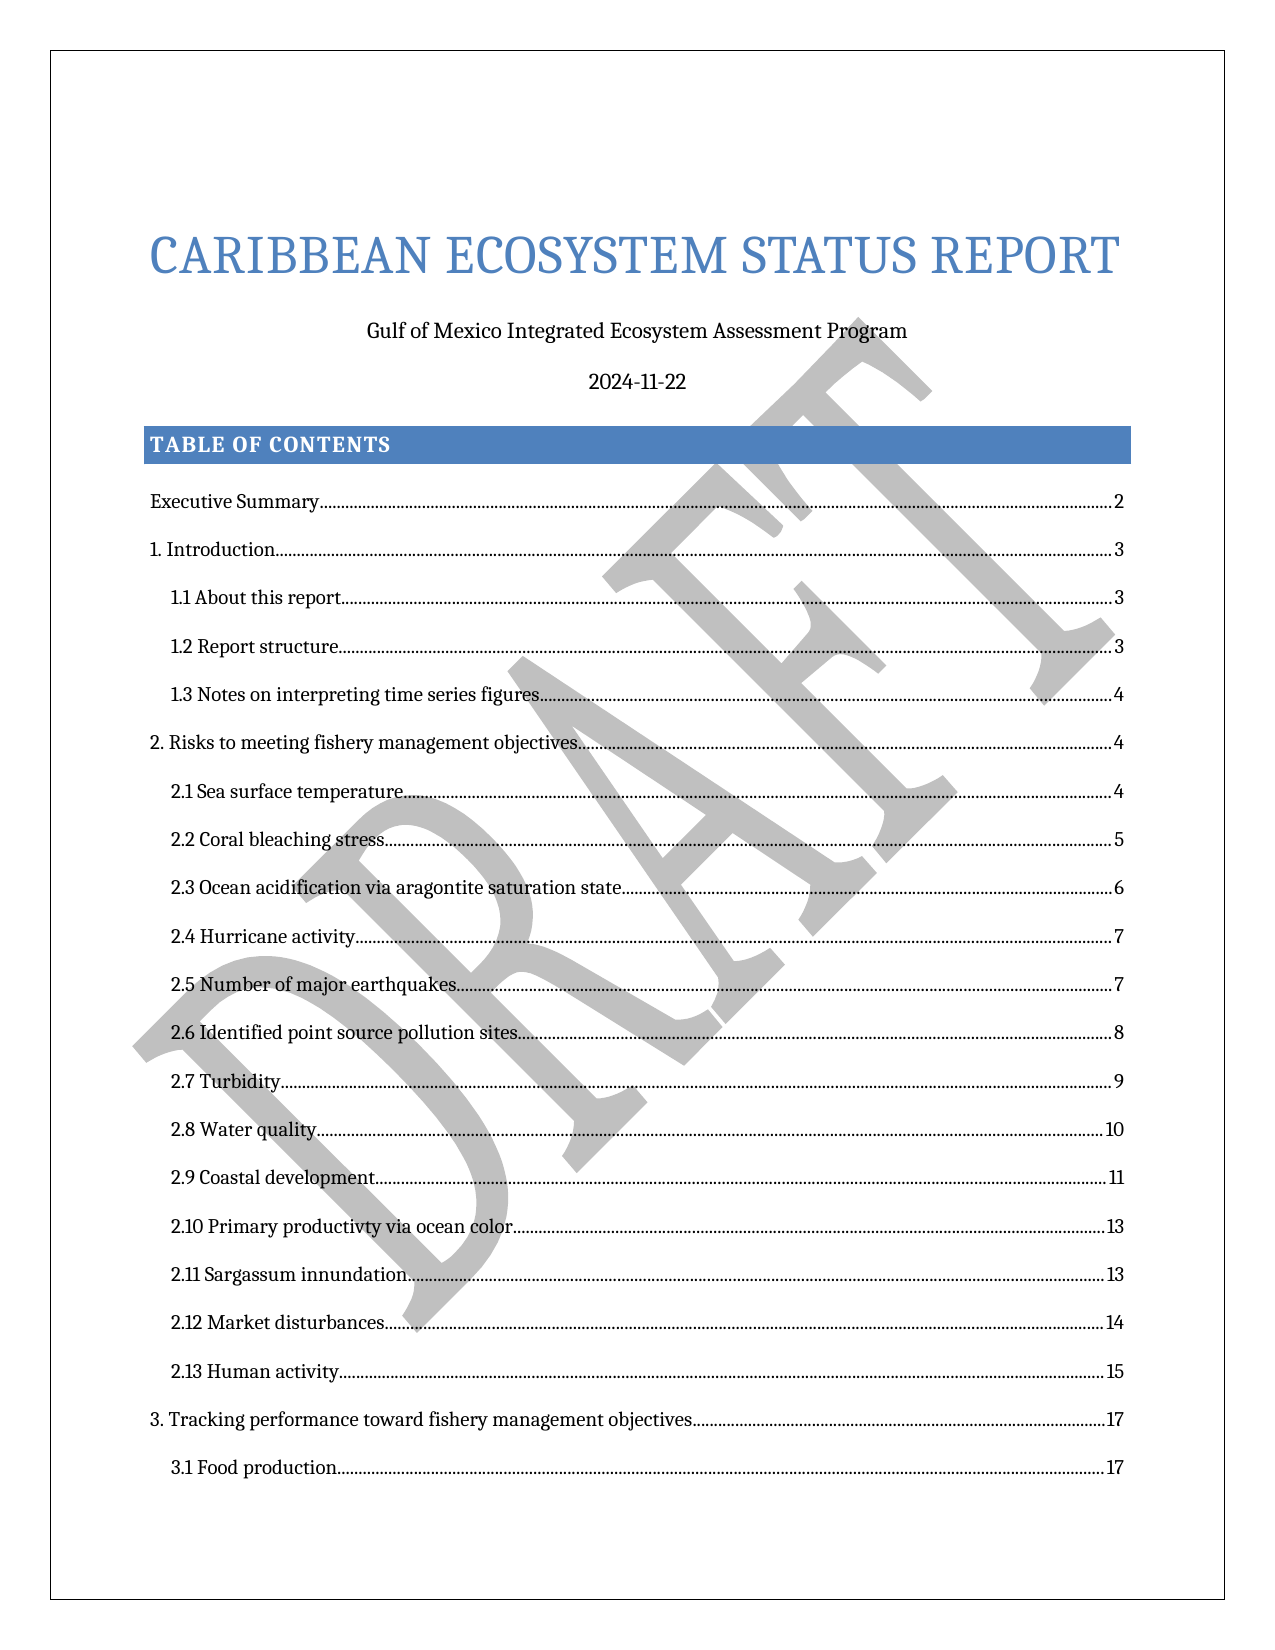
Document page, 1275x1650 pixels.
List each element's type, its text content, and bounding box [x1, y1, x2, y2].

text 2024-11-22 [150, 368, 1125, 395]
text Gulf of Mexico Integrated Ecosystem Assessment Program [150, 317, 1125, 344]
title Caribbean Ecosystem Status Report [150, 225, 1125, 287]
